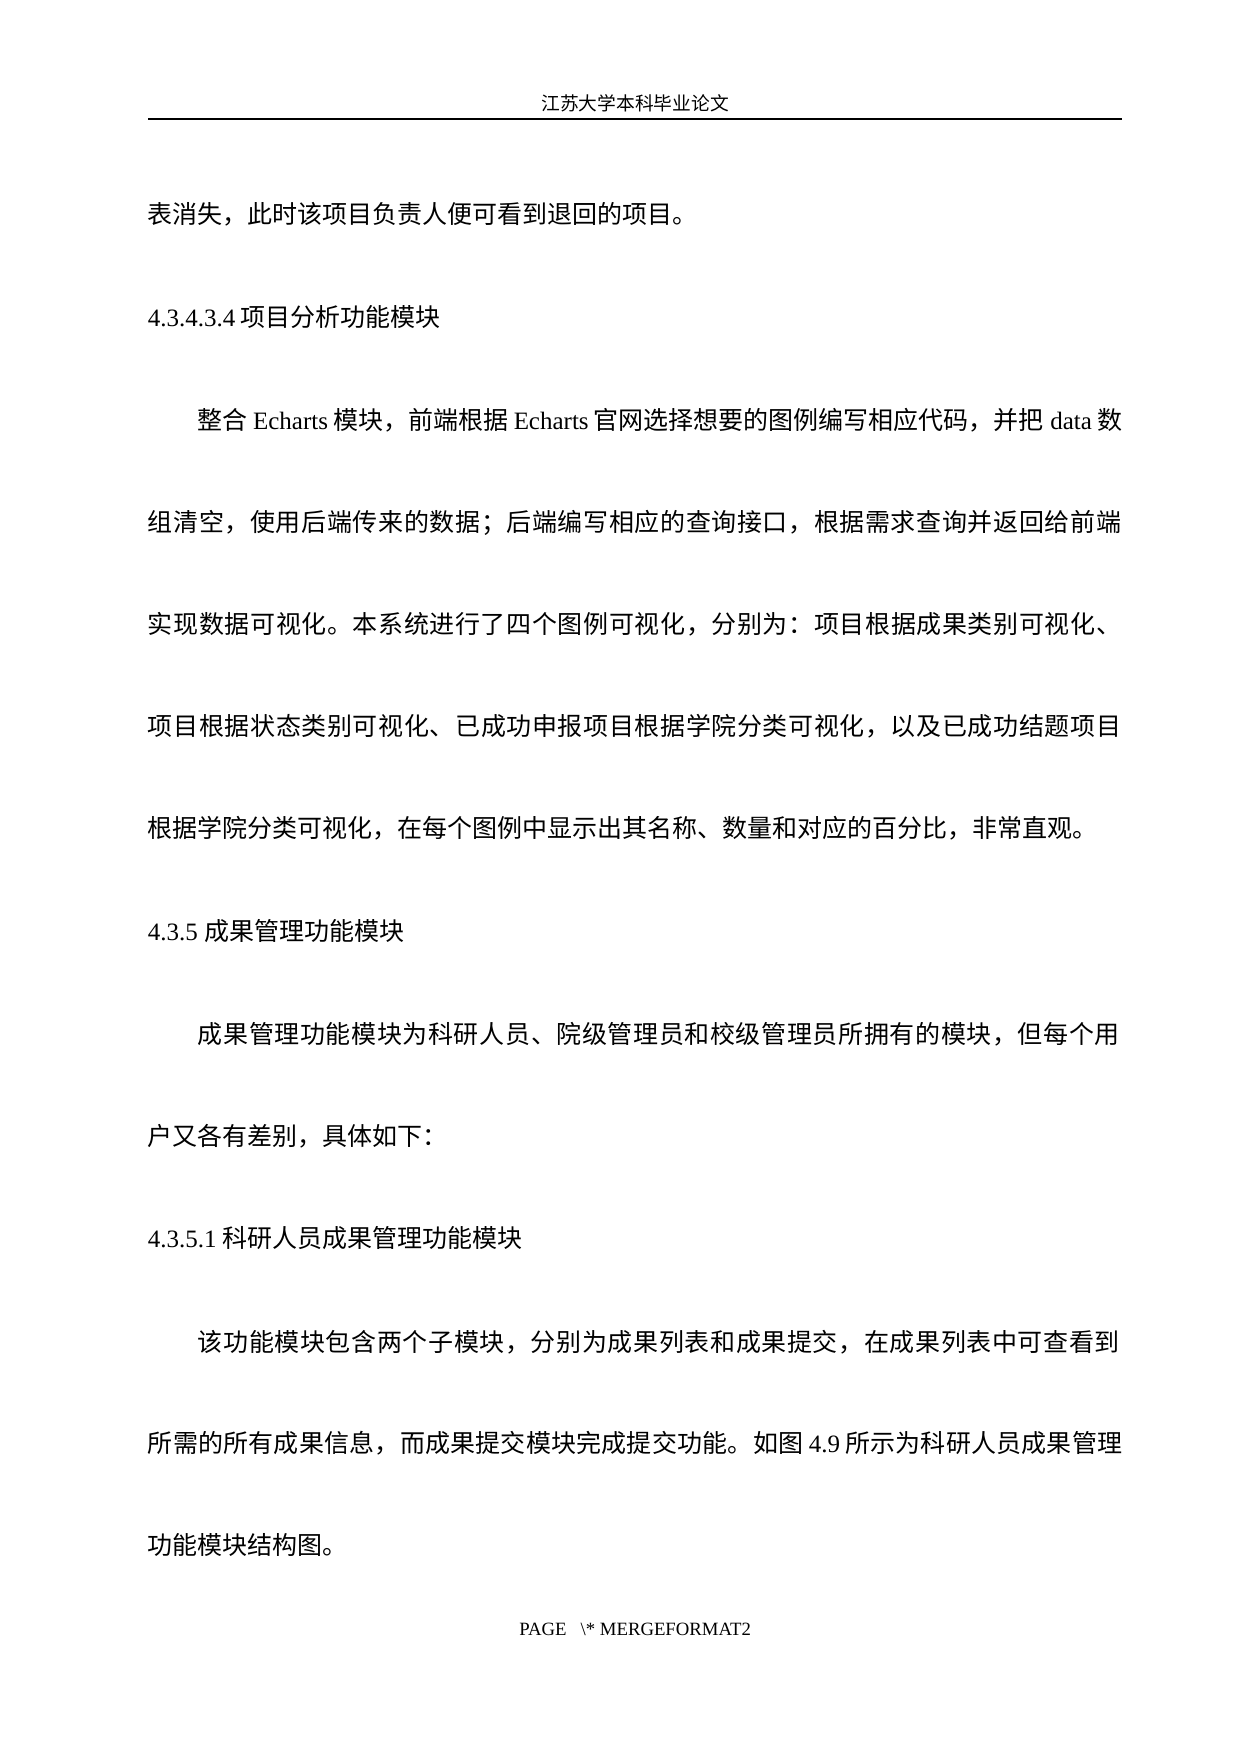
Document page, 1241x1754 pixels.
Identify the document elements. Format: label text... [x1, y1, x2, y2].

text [148, 179, 1122, 247]
text 整合Echarts模块，前端根据Echarts官网选择想要的图例编写相应代码，并把data数组清空，使用后端传来的数据；后端编写相应的查询接口，根据需求查询并返回给前端实现数据可视化。本系统进行了四个图例可视化，分别为：项目根据成果类别可视化、项目根据状态类别可视化、已成功申报项目根据学院分类可视化，以及已成功结题项目根据学院分类可视化，在每个图例中显示出其名称、数量和对应的百分比，非常直观。 [148, 385, 1122, 860]
text 4.3.5.1 科研人员成果管理功能模块 [148, 1203, 1122, 1271]
text 成果管理功能模块为科研人员、院级管理员和校级管理员所拥有的模块，但每个用户又各有差别，具体如下： [148, 998, 1122, 1168]
text 4.3.5 成果管理功能模块 [148, 895, 1122, 963]
text 该功能模块包含两个子模块，分别为成果列表和成果提交，在成果列表中可查看到所需的所有成果信息，而成果提交模块完成提交功能。如图4.9所示为科研人员成果管理功能模块结构图。 [148, 1306, 1122, 1578]
text 4.3.4.3.4项目分析功能模块 [148, 282, 1122, 349]
